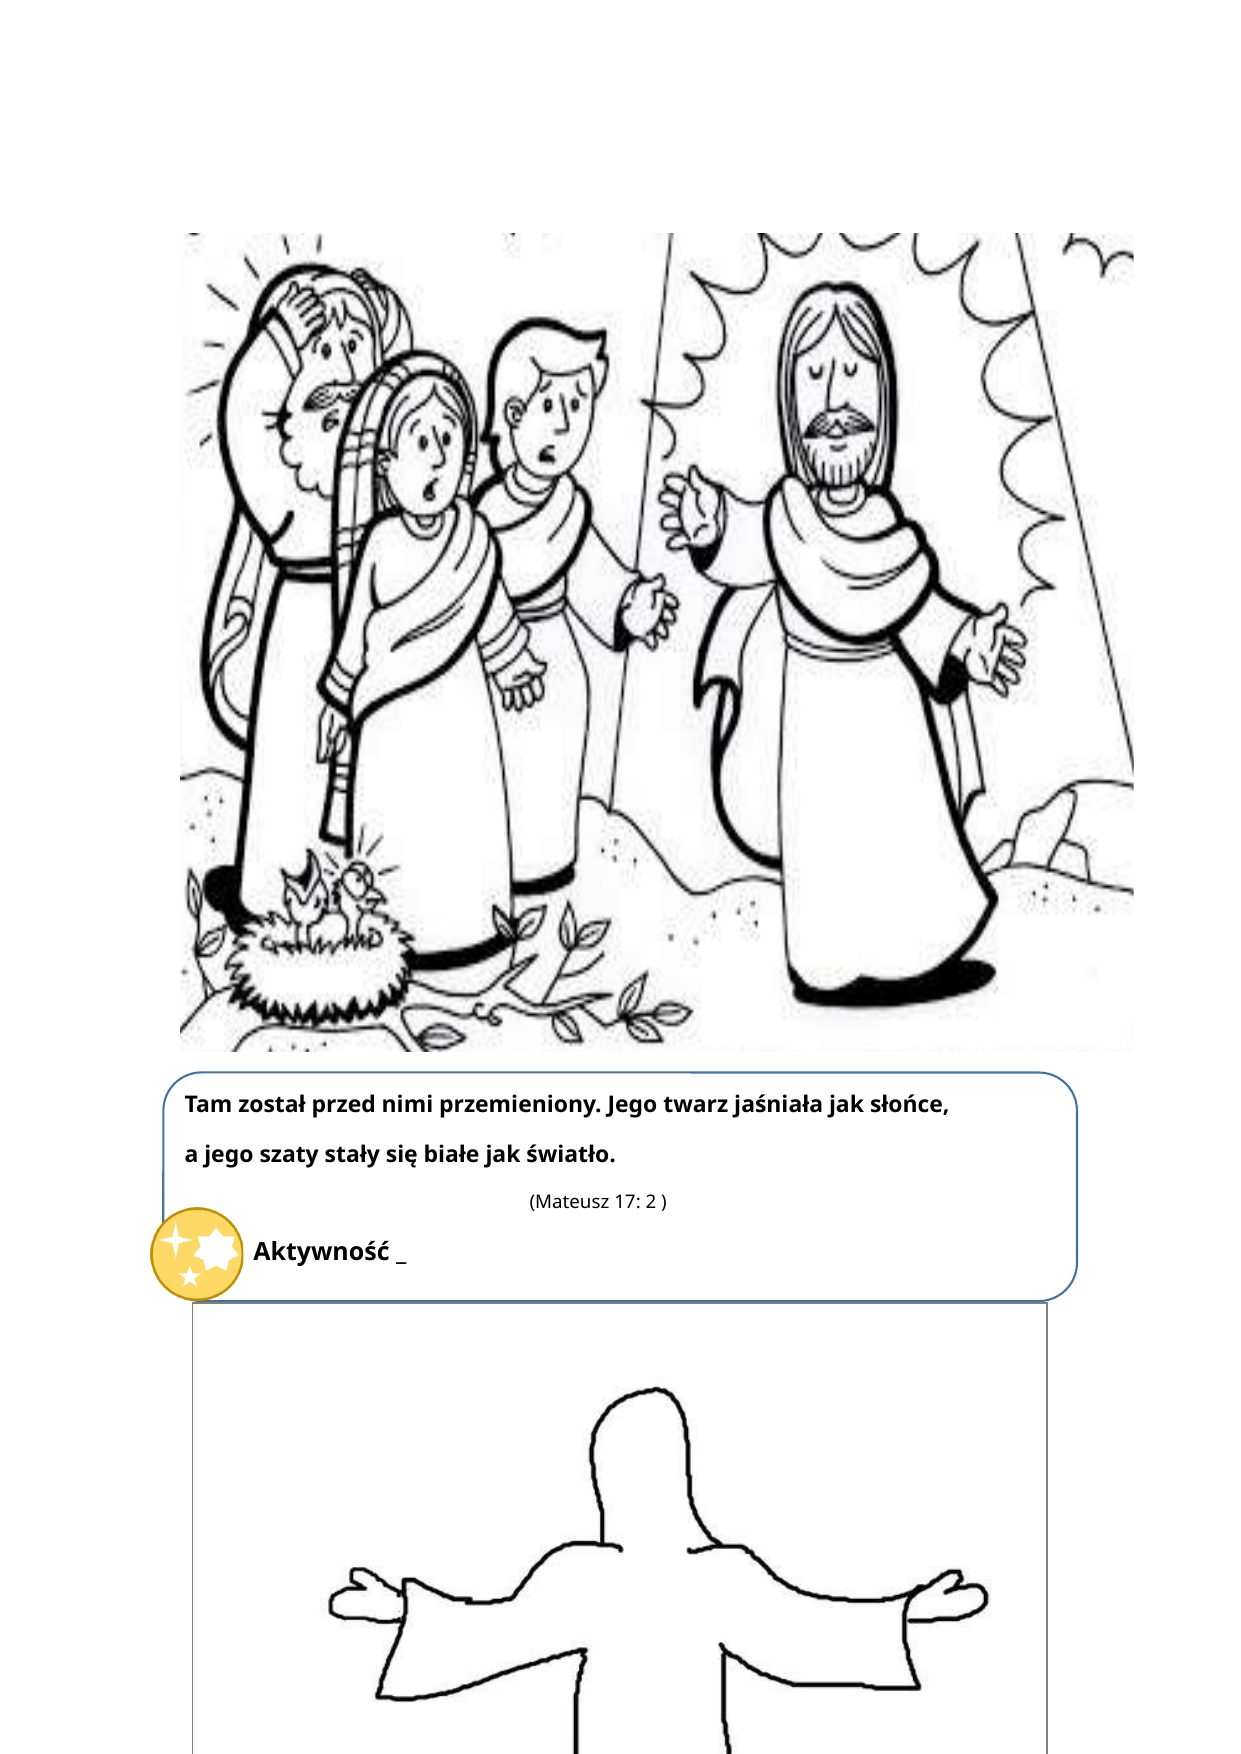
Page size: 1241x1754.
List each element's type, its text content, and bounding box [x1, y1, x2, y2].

text Tam został przed nimi przemieniony. Jego twarz jaśniała jak słońce, [150, 1088, 1090, 1119]
text (Mateusz 17: 2 ) [150, 1188, 1090, 1214]
text a jego szaty stały się białe jak światło. [150, 1138, 1090, 1169]
picture [180, 233, 1134, 1052]
picture [193, 1304, 1046, 1754]
text Aktywność _ [244, 1233, 1090, 1267]
picture [150, 1207, 244, 1301]
